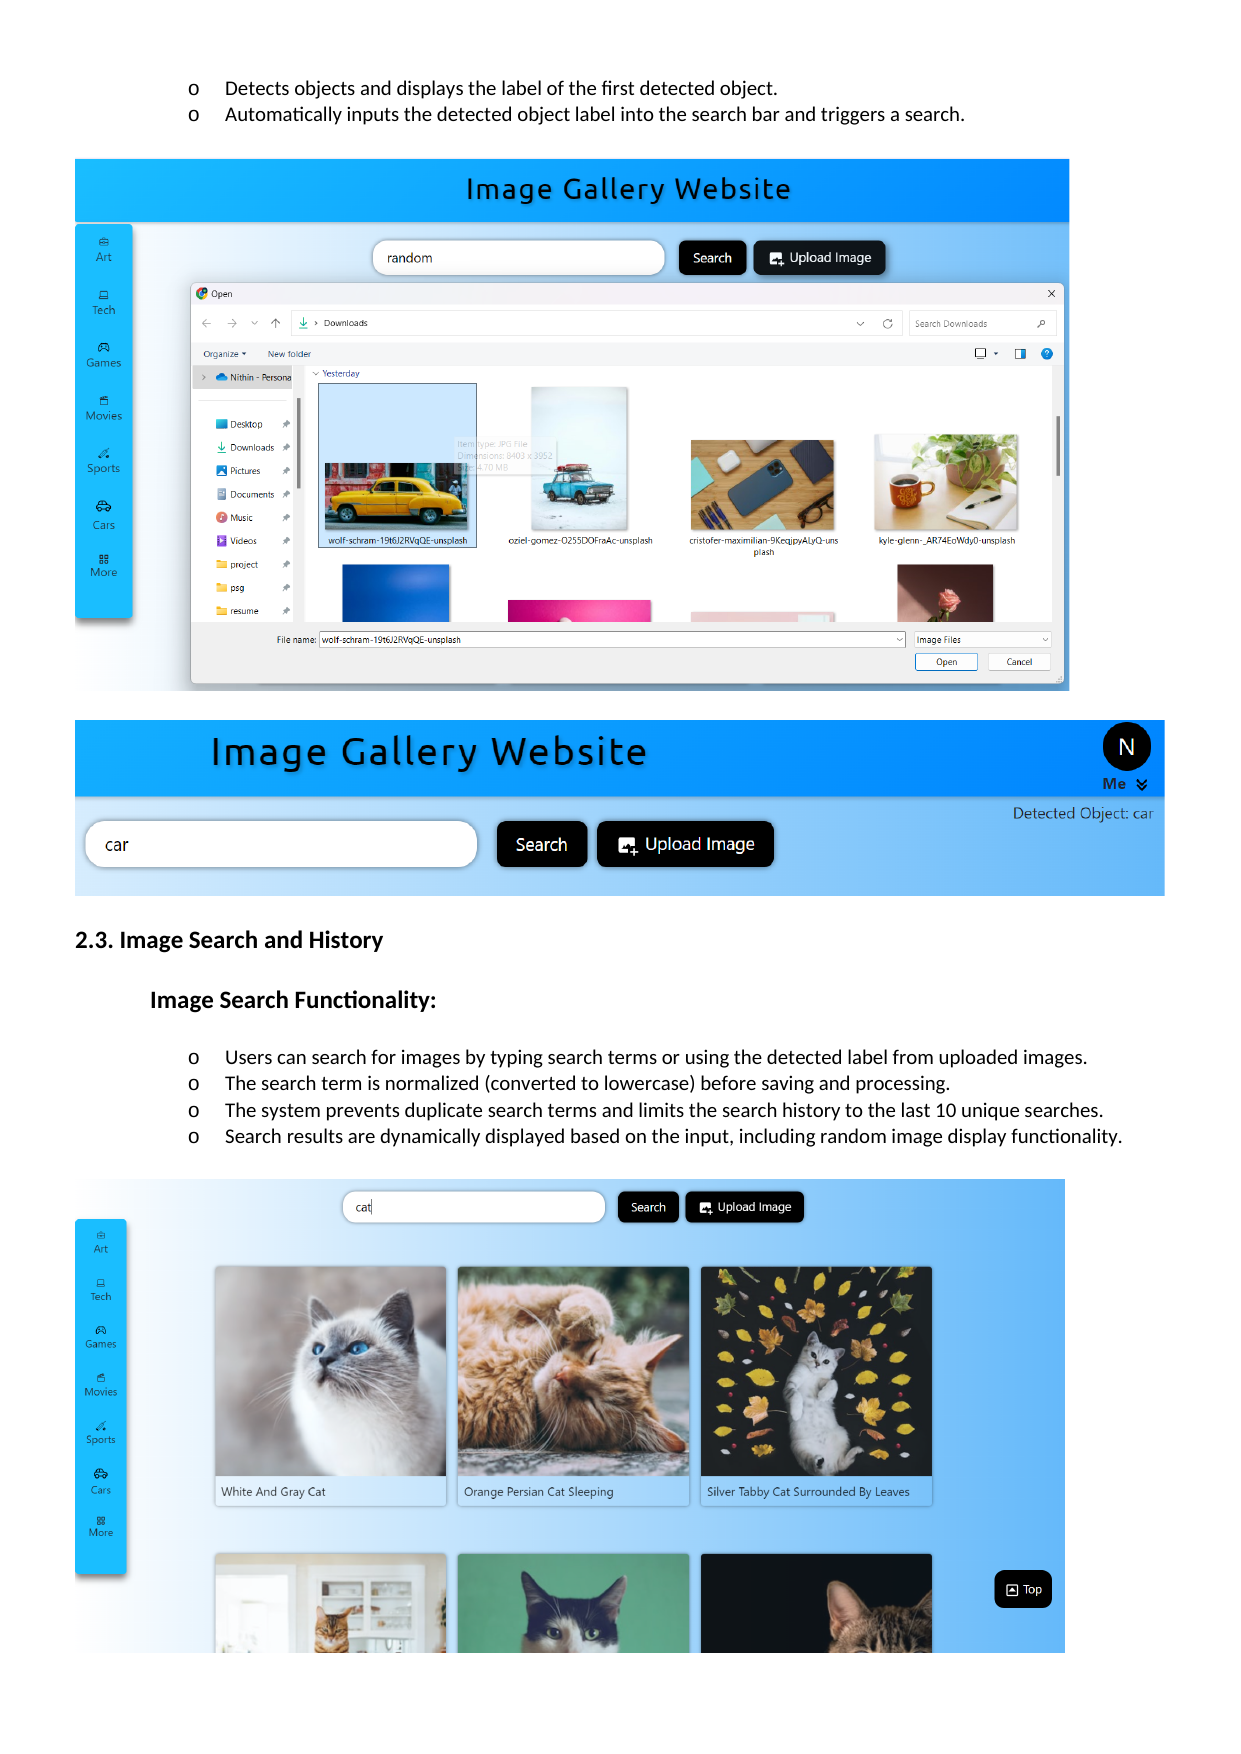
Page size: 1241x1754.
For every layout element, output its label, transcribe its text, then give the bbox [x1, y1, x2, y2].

list Users can search for images by typing search terms or using the detected label from uploaded images. [187, 1044, 1165, 1071]
picture [75, 720, 1165, 896]
subtitle 2.3. Image Search and History [75, 925, 1165, 955]
list Detects objects and displays the label of the first detected object. [187, 75, 1165, 101]
list The search term is normalized (converted to lowercase) before saving and processing. [187, 1071, 1165, 1097]
list Search results are dynamically displayed based on the input, including random image display functionality. [187, 1123, 1165, 1150]
text Image Search Functionality: [150, 984, 1165, 1015]
picture [75, 1179, 1065, 1653]
list Automatically inputs the detected object label into the search bar and triggers a search. [187, 101, 1165, 128]
list The system prevents duplicate search terms and limits the search history to the last 10 unique searches. [187, 1097, 1165, 1123]
picture [75, 157, 1070, 691]
